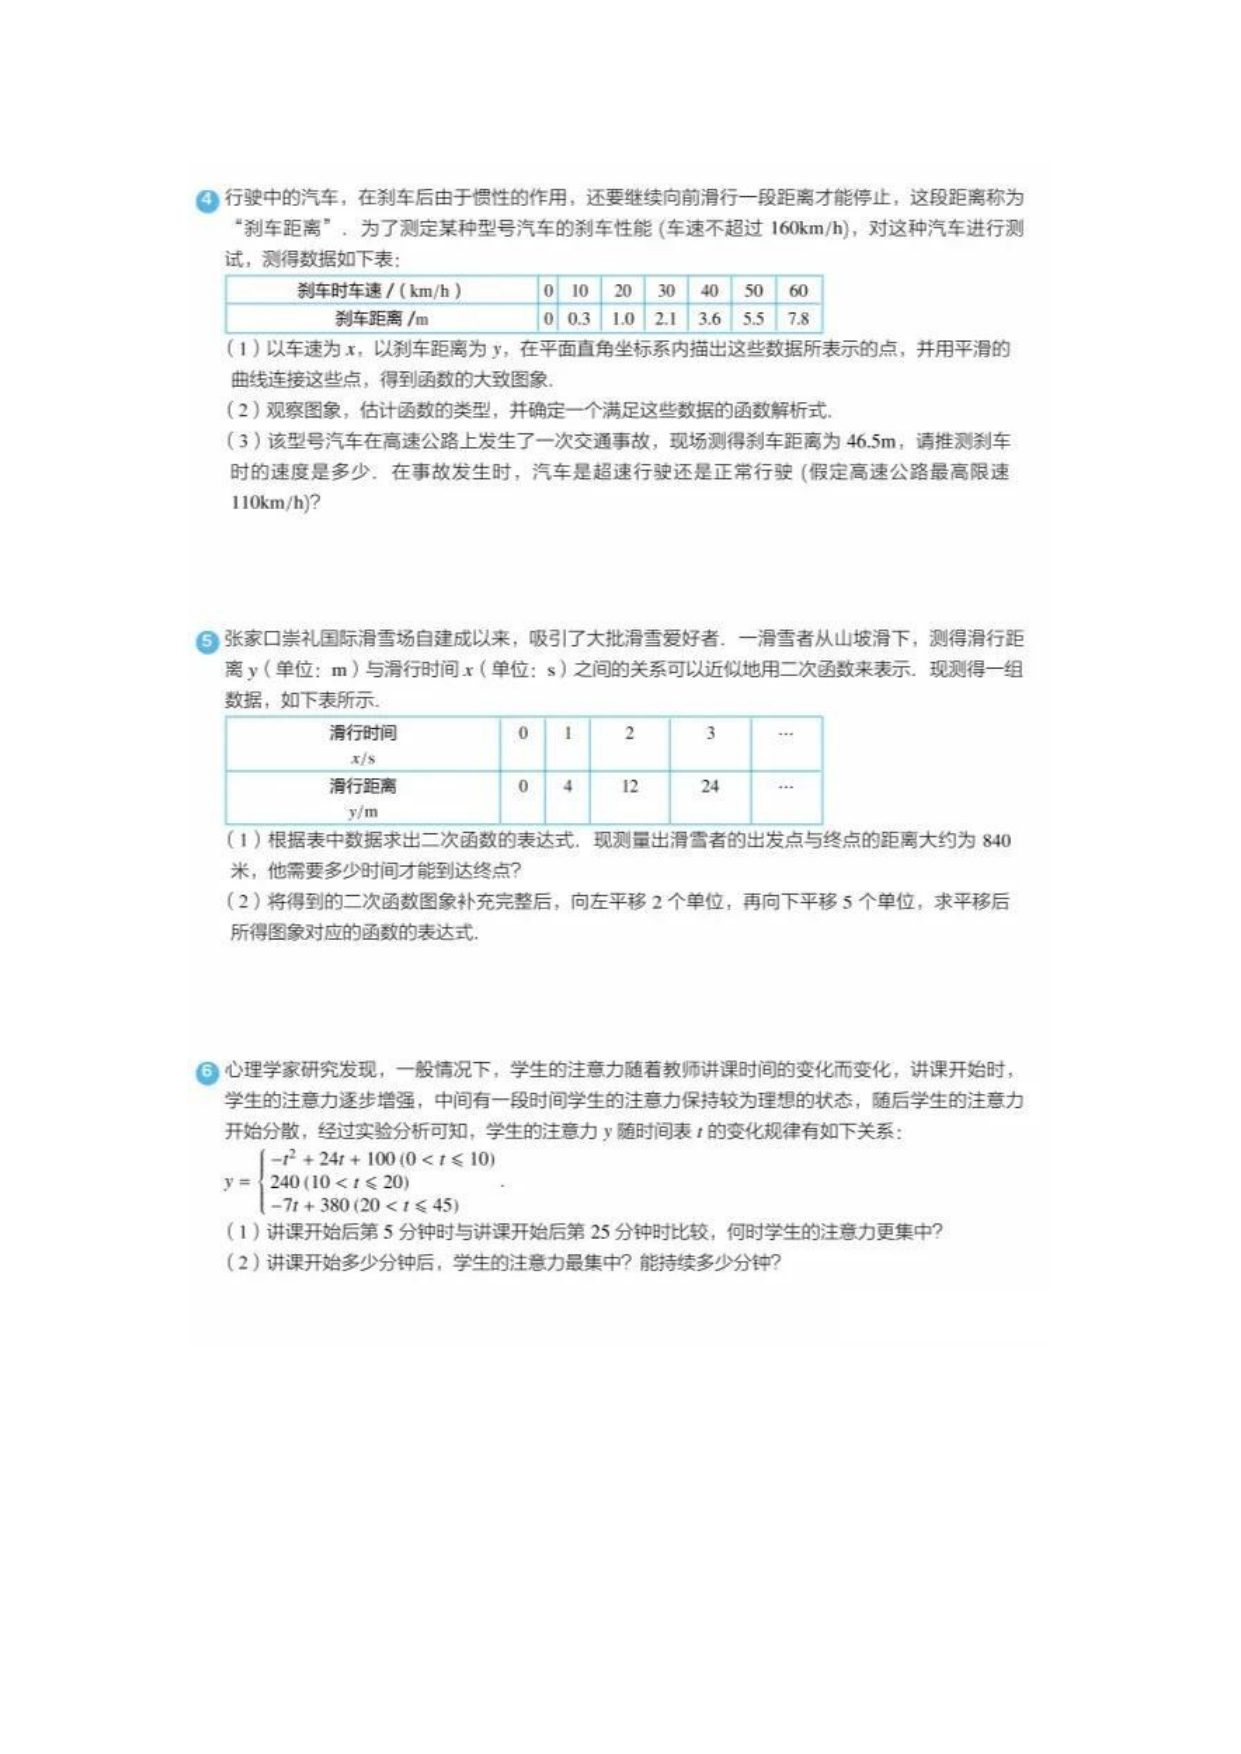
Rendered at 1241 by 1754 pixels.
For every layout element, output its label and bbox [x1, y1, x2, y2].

picture [187, 162, 1053, 1347]
